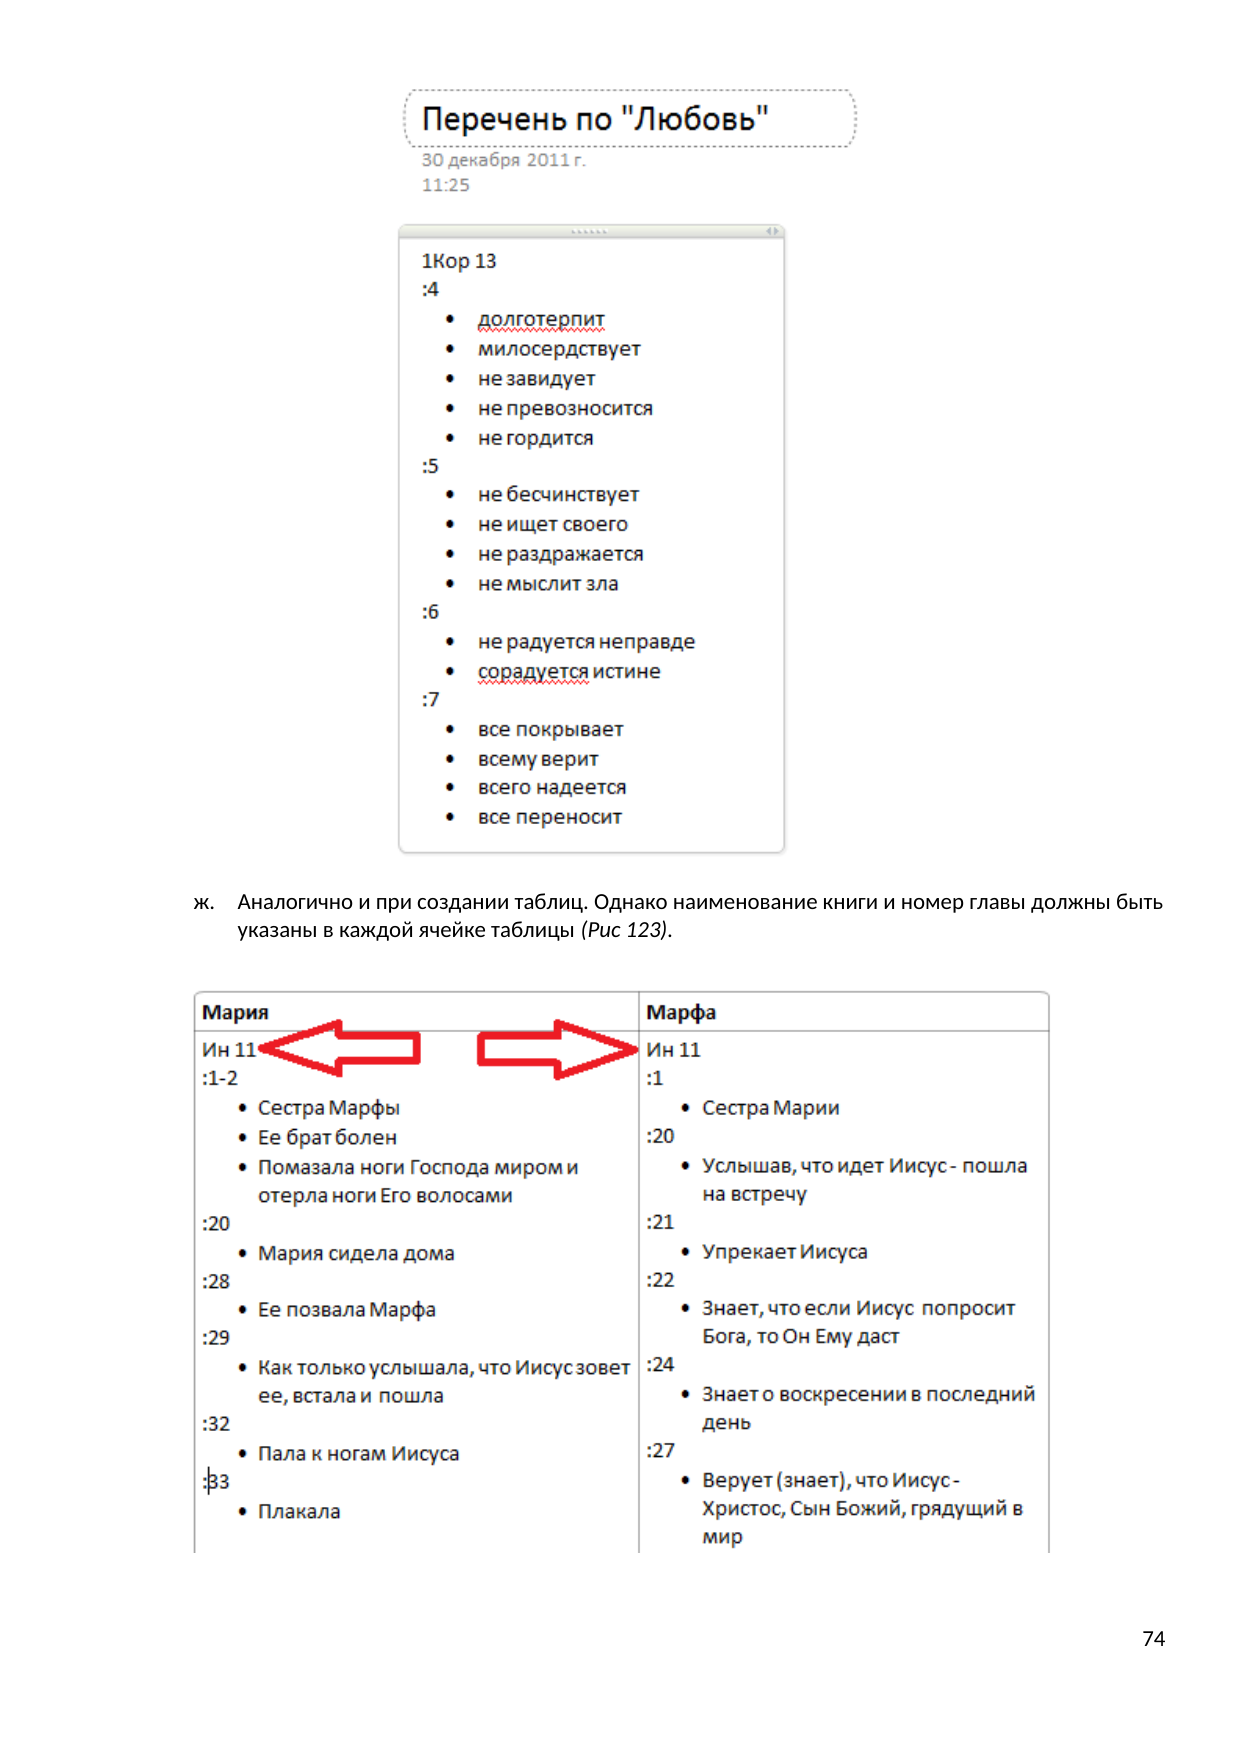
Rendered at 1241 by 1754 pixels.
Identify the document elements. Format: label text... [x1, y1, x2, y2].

picture [367, 75, 873, 860]
picture [180, 971, 1060, 1553]
list Аналогично и при создании таблиц. Однако наименование книги и номер главы должны быть указаны в каждой ячейке таблицы (Рис 123). [193, 887, 1165, 943]
